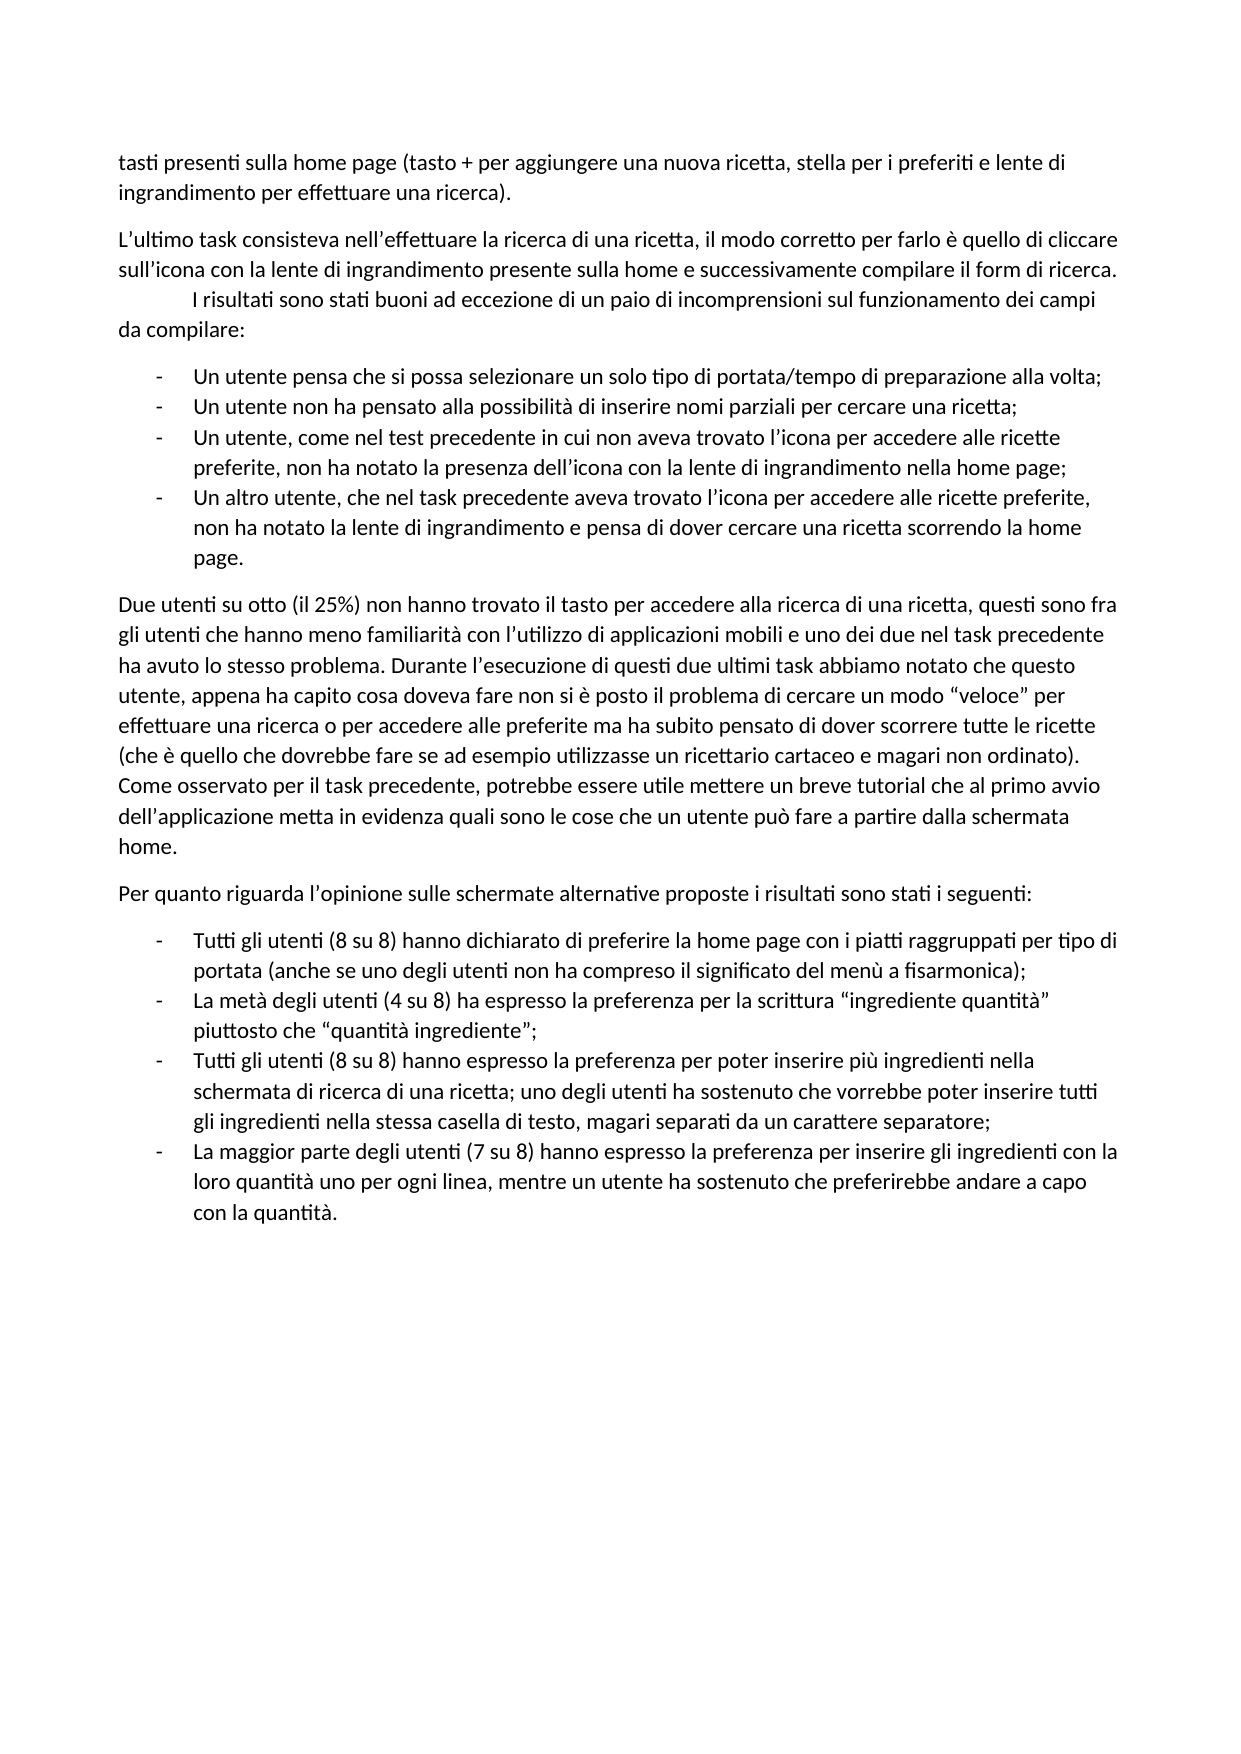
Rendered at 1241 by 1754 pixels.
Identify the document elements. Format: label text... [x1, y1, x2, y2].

text Per quanto riguarda l’opinione sulle schermate alternative proposte i risultati sono stati i seguenti: [118, 879, 1122, 907]
list Un altro utente, che nel task precedente aveva trovato l’icona per accedere alle ricette preferite, non ha notato la lente di ingrandimento e pensa di dover cercare una ricetta scorrendo la home page. [156, 483, 1122, 571]
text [118, 148, 1122, 206]
list Un utente pensa che si possa selezionare un solo tipo di portata/tempo di preparazione alla volta; [156, 362, 1122, 390]
list Un utente, come nel test precedente in cui non aveva trovato l’icona per accedere alle ricette preferite, non ha notato la presenza dell’icona con la lente di ingrandimento nella home page; [156, 423, 1122, 481]
list Un utente non ha pensato alla possibilità di inserire nomi parziali per cercare una ricetta; [156, 392, 1122, 420]
list Tutti gli utenti (8 su 8) hanno dichiarato di preferire la home page con i piatti raggruppati per tipo di portata (anche se uno degli utenti non ha compreso il significato del menù a fisarmonica); [156, 926, 1122, 984]
text L’ultimo task consisteva nell’effettuare la ricerca di una ricetta, il modo corretto per farlo è quello di cliccare sull’icona con la lente di ingrandimento presente sulla home e successivamente compilare il form di ricerca. I risultati sono stati buoni ad eccezione di un paio di incomprensioni sul funzionamento dei campi da compilare: [118, 225, 1122, 343]
list La metà degli utenti (4 su 8) ha espresso la preferenza per la scrittura “ingrediente quantità” piuttosto che “quantità ingrediente”; [156, 986, 1122, 1044]
text Due utenti su otto (il 25%) non hanno trovato il tasto per accedere alla ricerca di una ricetta, questi sono fra gli utenti che hanno meno familiarità con l’utilizzo di applicazioni mobili e uno dei due nel task precedente ha avuto lo stesso problema. Durante l’esecuzione di questi due ultimi task abbiamo notato che questo utente, appena ha capito cosa doveva fare non si è posto il problema di cercare un modo “veloce” per effettuare una ricerca o per accedere alle preferite ma ha subito pensato di dover scorrere tutte le ricette (che è quello che dovrebbe fare se ad esempio utilizzasse un ricettario cartaceo e magari non ordinato). Come osservato per il task precedente, potrebbe essere utile mettere un breve tutorial che al primo avvio dell’applicazione metta in evidenza quali sono le cose che un utente può fare a partire dalla schermata home. [118, 590, 1122, 860]
list La maggior parte degli utenti (7 su 8) hanno espresso la preferenza per inserire gli ingredienti con la loro quantità uno per ogni linea, mentre un utente ha sostenuto che preferirebbe andare a capo con la quantità. [156, 1137, 1122, 1226]
list Tutti gli utenti (8 su 8) hanno espresso la preferenza per poter inserire più ingredienti nella schermata di ricerca di una ricetta; uno degli utenti ha sostenuto che vorrebbe poter inserire tutti gli ingredienti nella stessa casella di testo, magari separati da un carattere separatore; [156, 1047, 1122, 1135]
